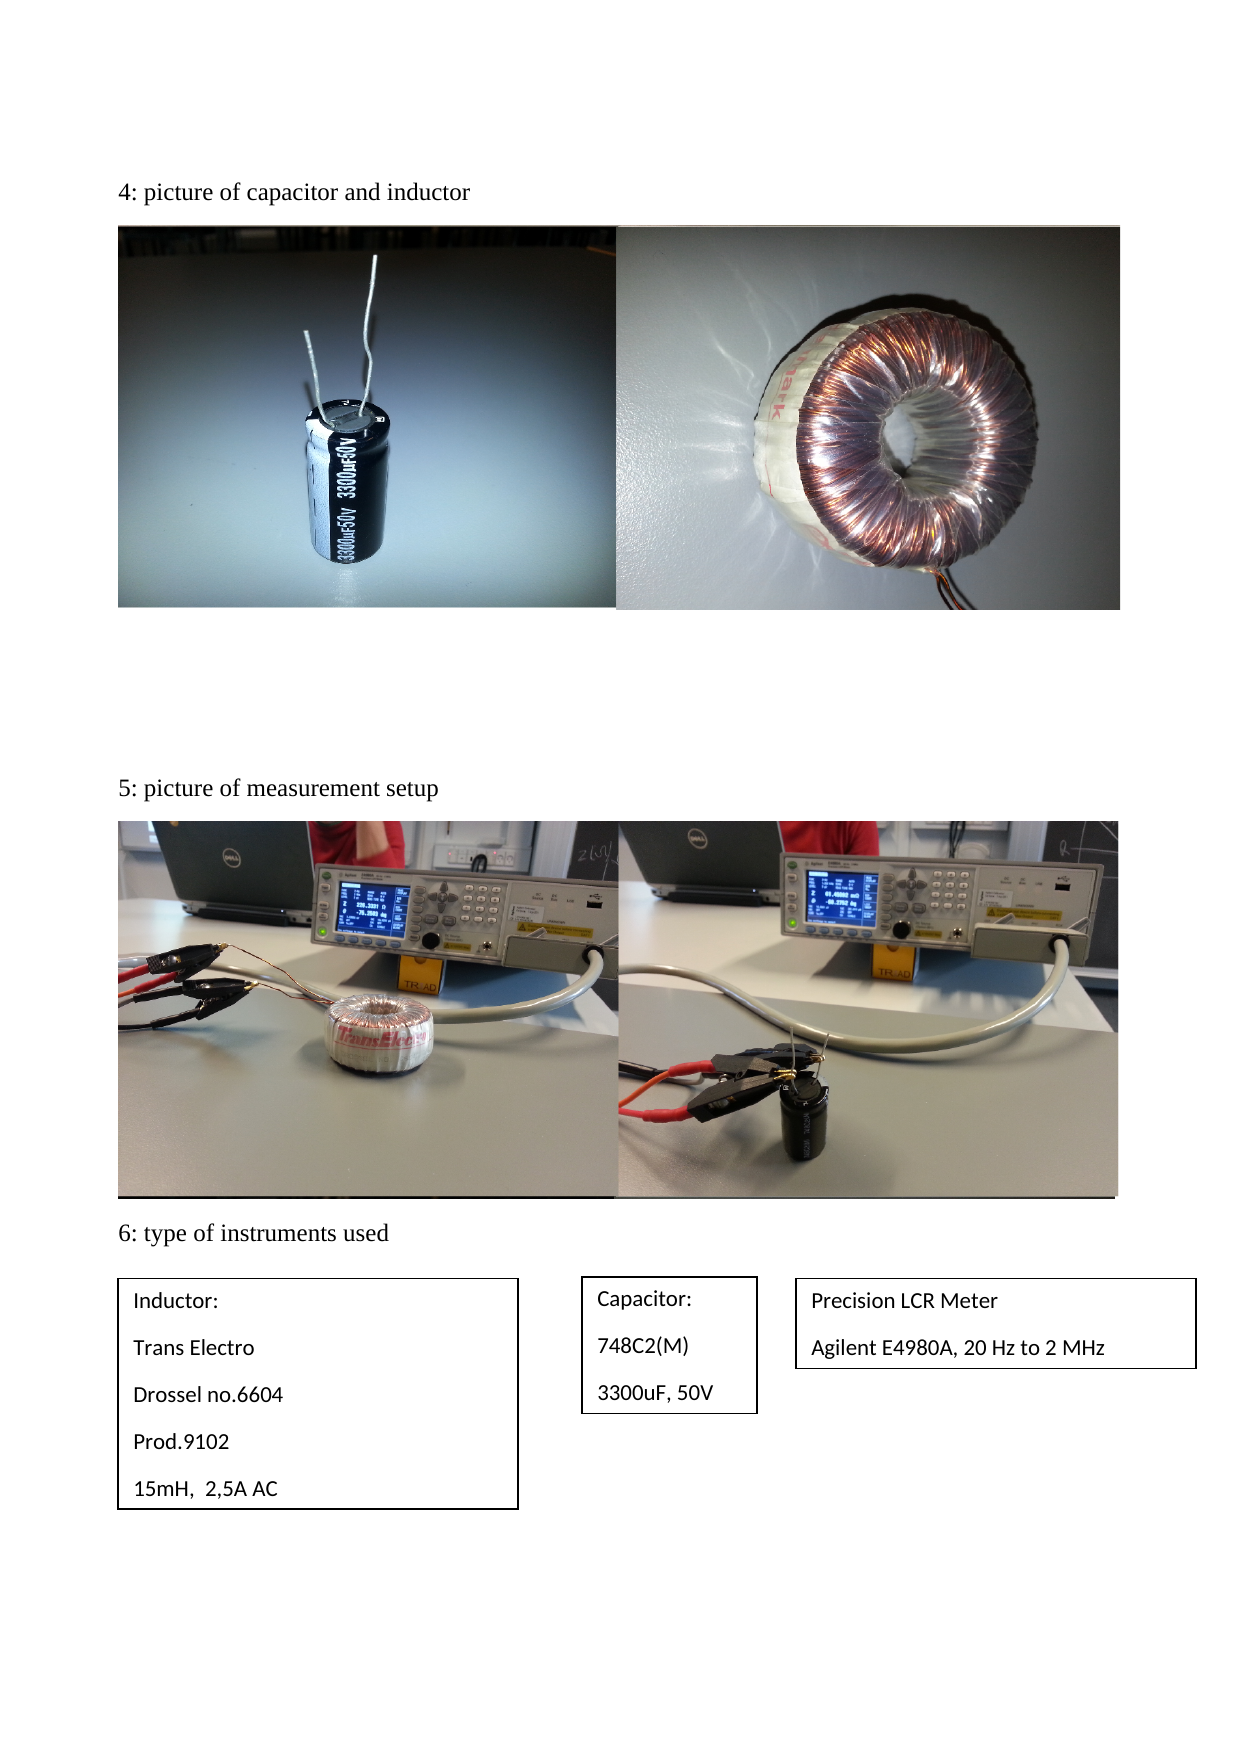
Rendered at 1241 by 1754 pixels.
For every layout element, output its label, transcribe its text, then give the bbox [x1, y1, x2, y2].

picture [118, 821, 1121, 1199]
picture [118, 225, 1121, 612]
text 4: picture of capacitor and inductor [118, 177, 1122, 206]
text 5: picture of measurement setup [118, 773, 1122, 802]
text 6: type of instruments used [118, 1218, 1122, 1247]
